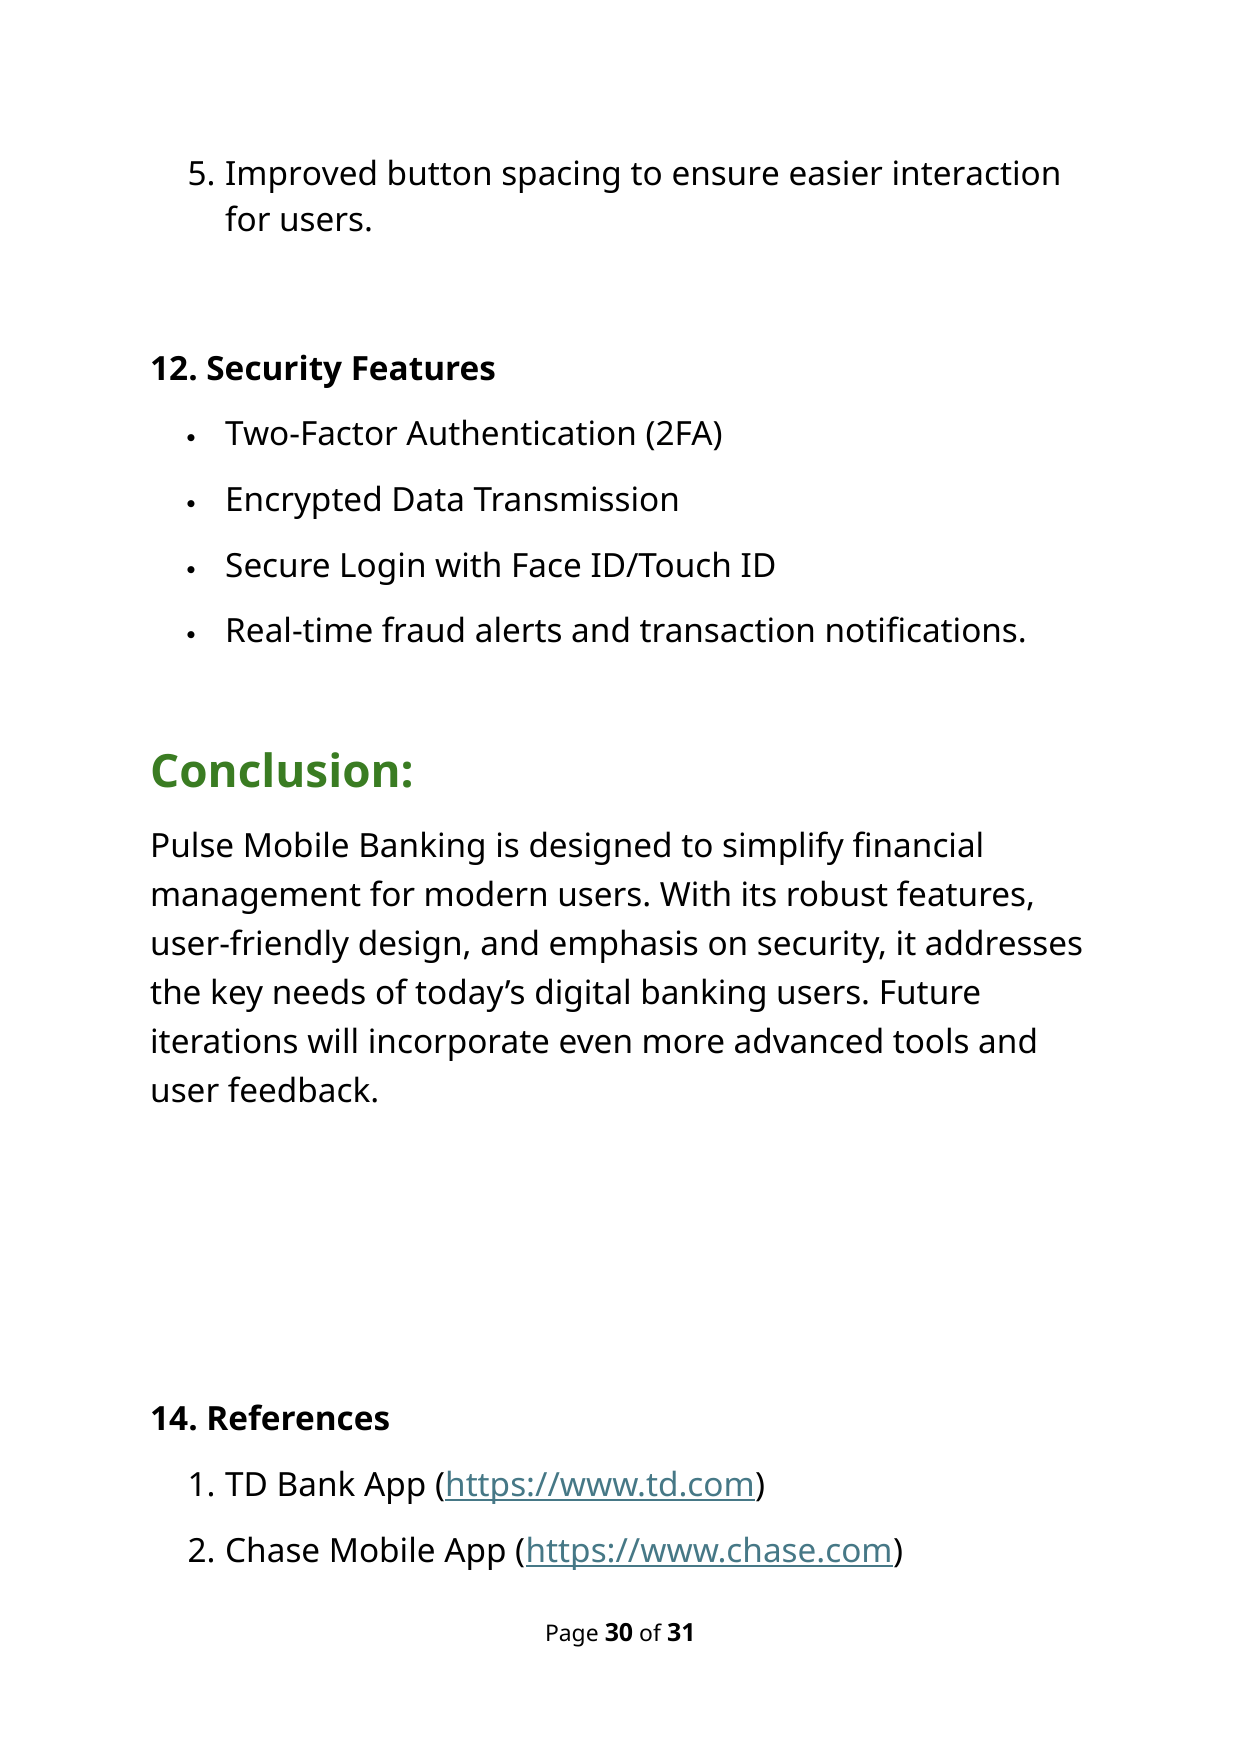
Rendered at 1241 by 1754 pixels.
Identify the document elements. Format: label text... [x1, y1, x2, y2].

list Chase Mobile App (https://www.chase.com) [187, 1526, 1090, 1572]
text 12. Security Features [150, 344, 1090, 390]
list Encrypted Data Transmission [187, 476, 1090, 521]
text 14. References [150, 1395, 1090, 1441]
text Conclusion: [150, 738, 1090, 801]
text Pulse Mobile Banking is designed to simplify financial management for modern users. With its robust features, user-friendly design, and emphasis on security, it addresses the key needs of today’s digital banking users. Future iterations will incorporate even more advanced tools and user feedback. [150, 822, 1090, 1112]
list Secure Login with Face ID/Touch ID [187, 541, 1090, 587]
list Improved button spacing to ensure easier interaction for users. [187, 150, 1090, 241]
list Two-Factor Authentication (2FA) [187, 410, 1090, 456]
list Real-time fraud alerts and transaction notifications. [187, 607, 1090, 652]
list TD Bank App (https://www.td.com) [187, 1461, 1090, 1506]
